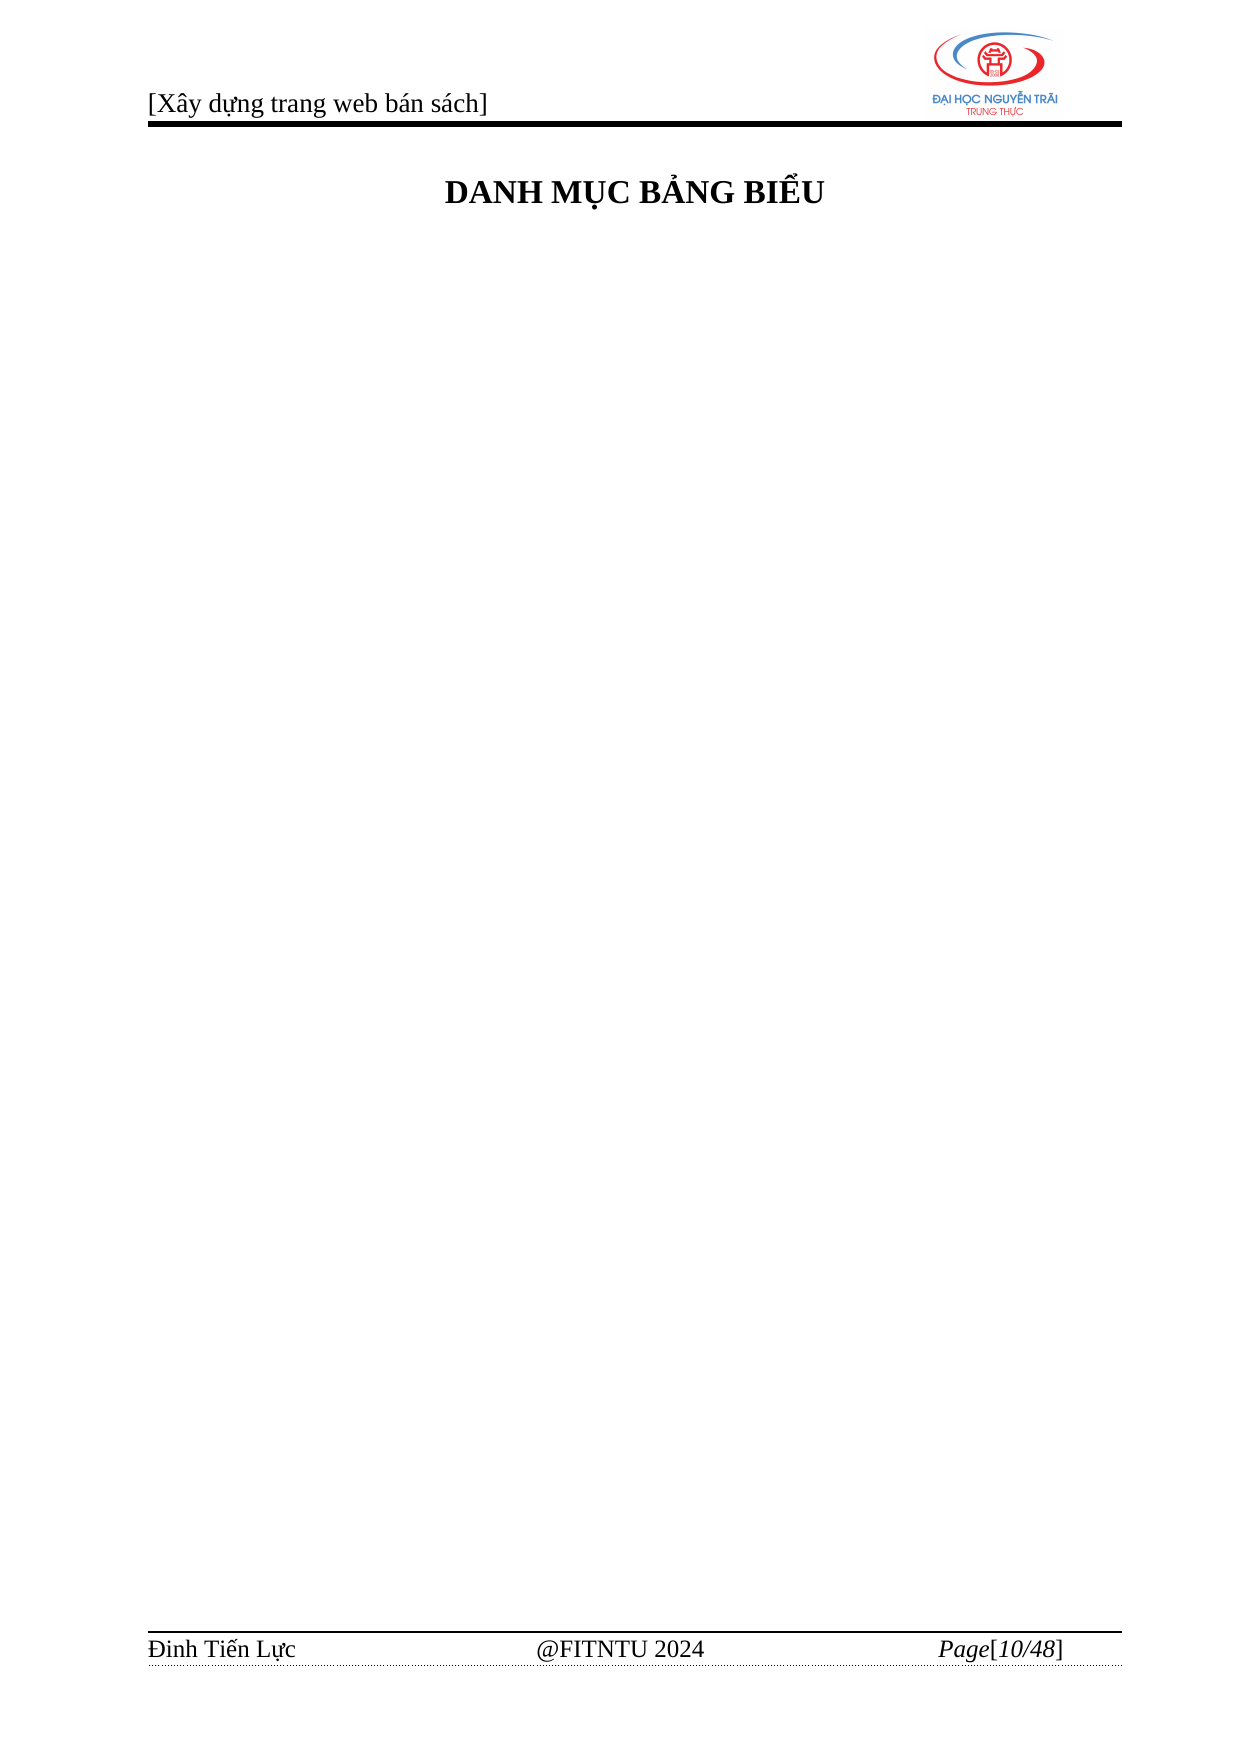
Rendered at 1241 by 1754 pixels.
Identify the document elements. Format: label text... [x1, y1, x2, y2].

picture [925, 27, 1064, 120]
subtitle DANH MỤC BẢNG BIỂU [148, 173, 1122, 211]
